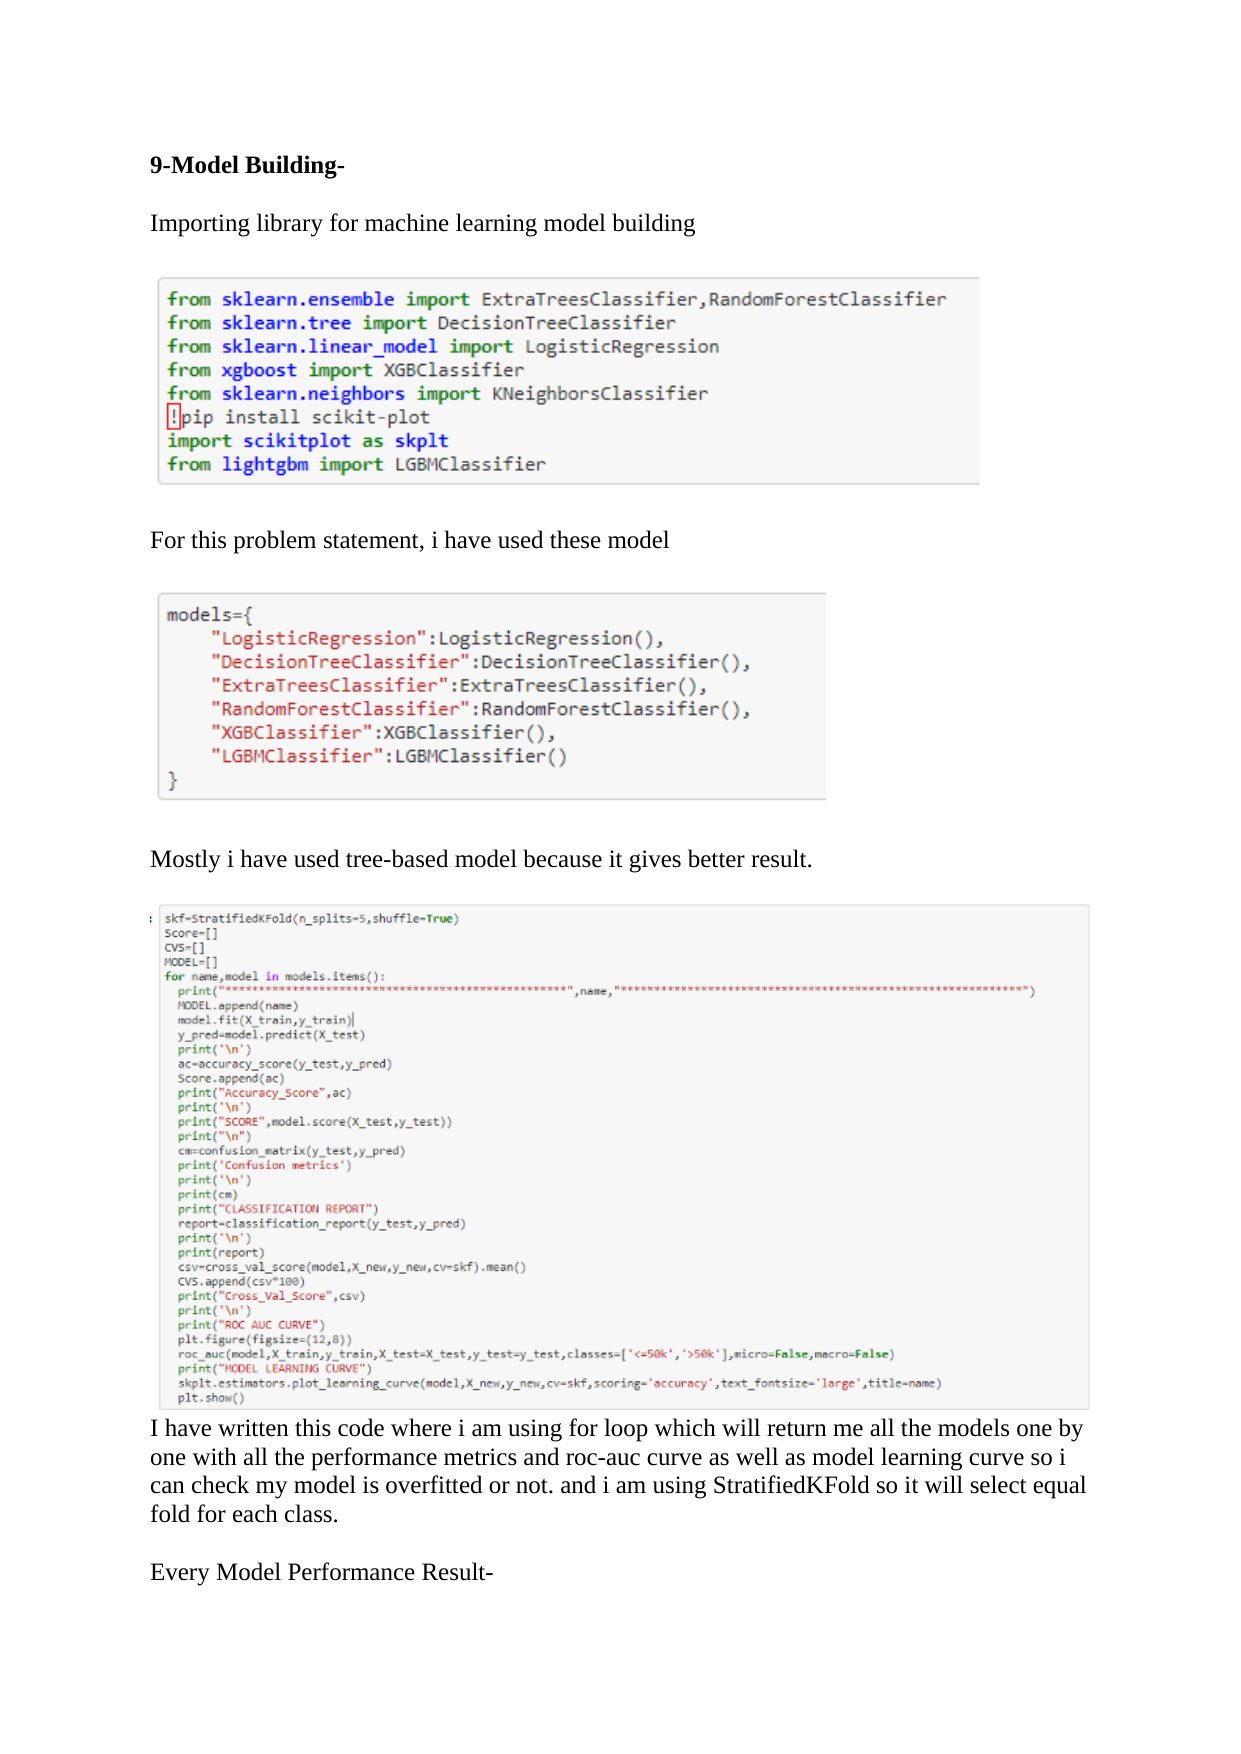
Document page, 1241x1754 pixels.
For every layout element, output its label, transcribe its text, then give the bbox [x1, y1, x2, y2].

picture [150, 265, 980, 496]
text 9-Model Building- [150, 150, 1090, 179]
text I have written this code where i am using for loop which will return me all the models one by one with all the performance metrics and roc-auc curve as well as model learning curve so i can check my model is overfitted or not. and i am using StratifiedKFold so it will select equal fold for each class. [150, 1414, 1090, 1528]
picture [150, 582, 827, 816]
text Importing library for machine learning model building [150, 208, 1090, 237]
text Every Model Performance Result- [150, 1557, 1090, 1586]
picture [150, 902, 1091, 1414]
text Mostly i have used tree-based model because it gives better result. [150, 844, 1090, 873]
text For this problem statement, i have used these model [150, 525, 1090, 553]
